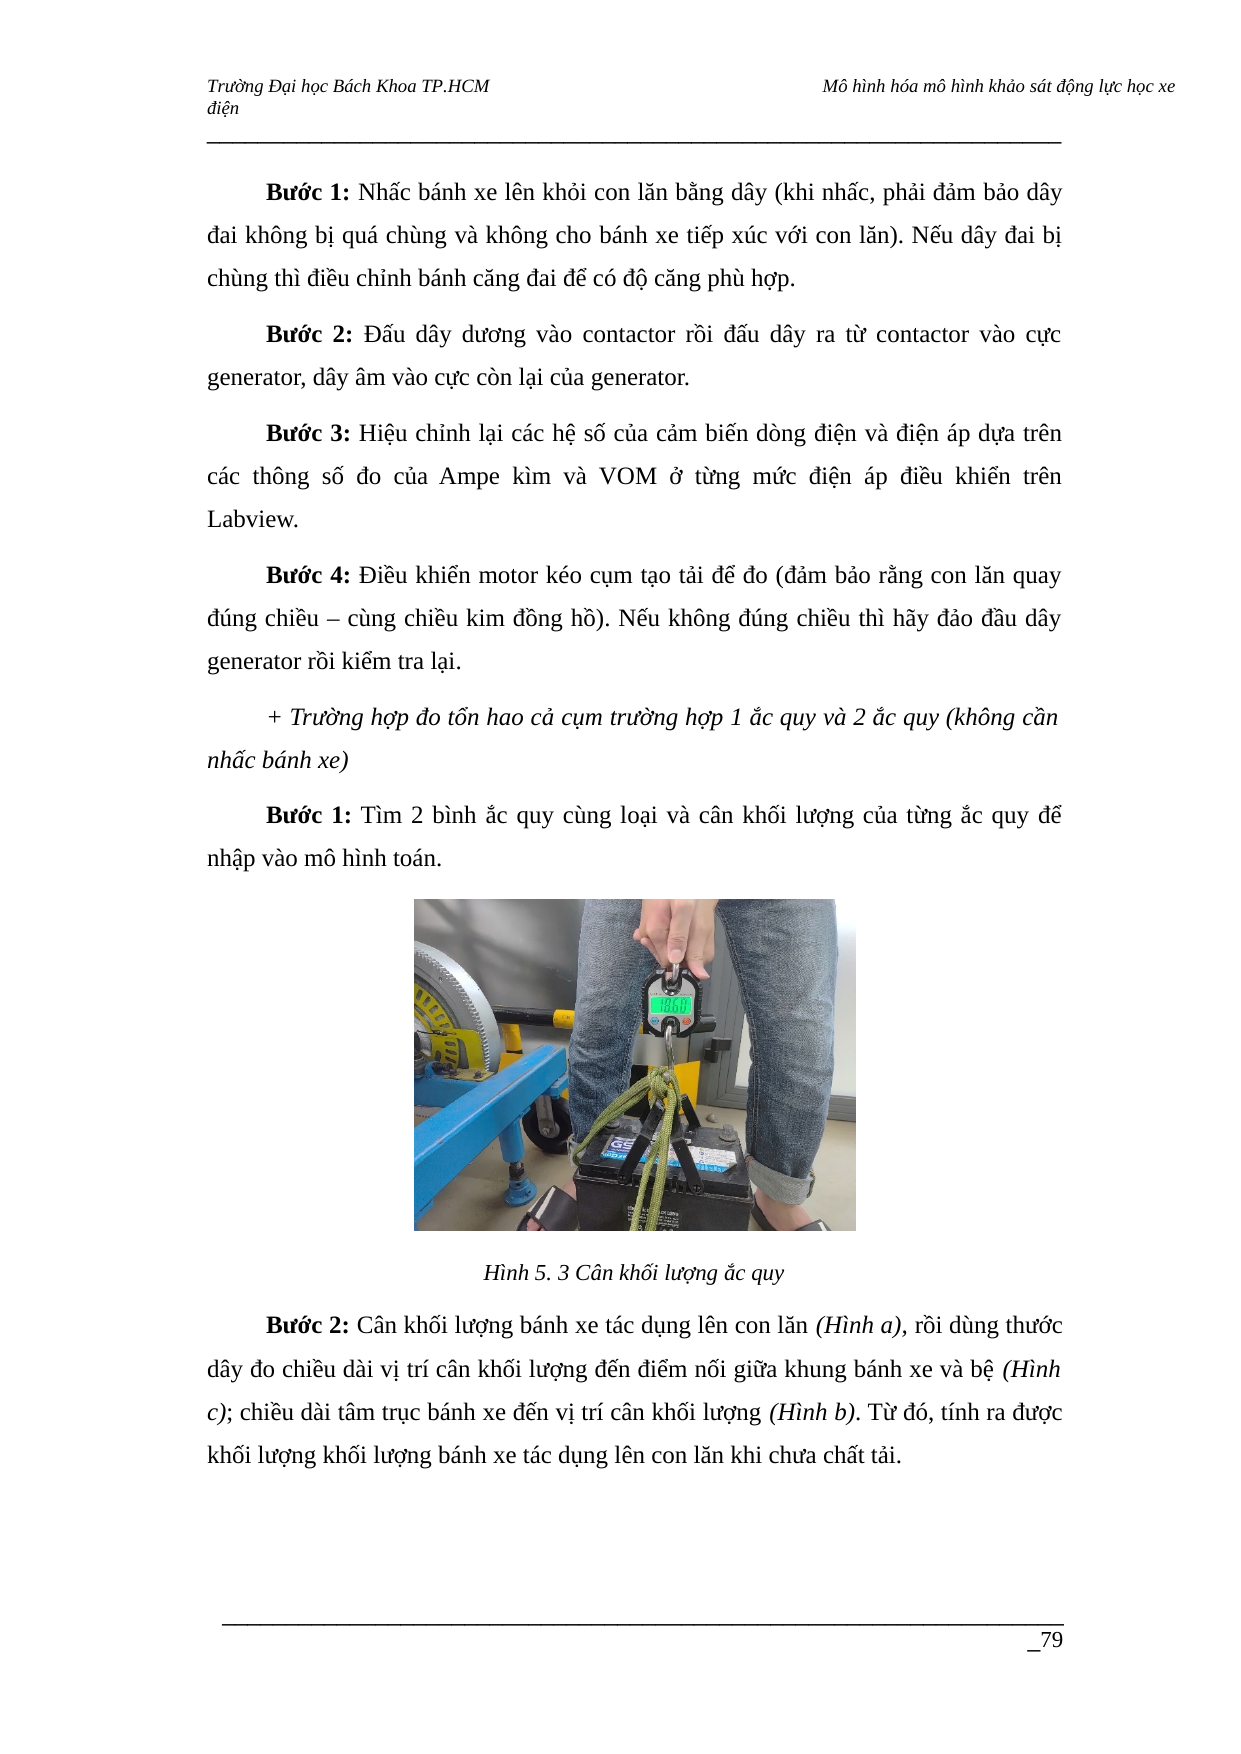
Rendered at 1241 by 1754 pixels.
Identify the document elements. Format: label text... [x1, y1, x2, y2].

text Bước 2: Đấu dây dương vào contactor rồi đấu dây ra từ contactor vào cực generator, dây âm vào cực còn lại của generator. [207, 319, 1063, 391]
picture [414, 899, 856, 1231]
text Bước 2: Cân khối lượng bánh xe tác dụng lên con lăn (Hình a), rồi dùng thước dây đo chiều dài vị trí cân khối lượng đến điểm nối giữa khung bánh xe và bệ (Hình c); chiều dài tâm trục bánh xe đến vị trí cân khối lượng (Hình b). Từ đó, tính ra được khối lượng khối lượng bánh xe tác dụng lên con lăn khi chưa chất tải. [207, 1311, 1063, 1469]
text Bước 4: Điều khiển motor kéo cụm tạo tải để đo (đảm bảo rằng con lăn quay đúng chiều – cùng chiều kim đồng hồ). Nếu không đúng chiều thì hãy đảo đầu dây generator rồi kiểm tra lại. [207, 560, 1063, 675]
text Bước 1: Nhấc bánh xe lên khỏi con lăn bằng dây (khi nhấc, phải đảm bảo dây đai không bị quá chùng và không cho bánh xe tiếp xúc với con lăn). Nếu dây đai bị chùng thì điều chỉnh bánh căng đai để có độ căng phù hợp. [207, 177, 1063, 292]
text + Trường hợp đo tổn hao cả cụm trường hợp 1 ắc quy và 2 ắc quy (không cần nhấc bánh xe) [207, 702, 1063, 773]
text Hình 5. 3 Cân khối lượng ắc quy [207, 1258, 1063, 1285]
text Bước 1: Tìm 2 bình ắc quy cùng loại và cân khối lượng của từng ắc quy để nhập vào mô hình toán. [207, 800, 1063, 872]
